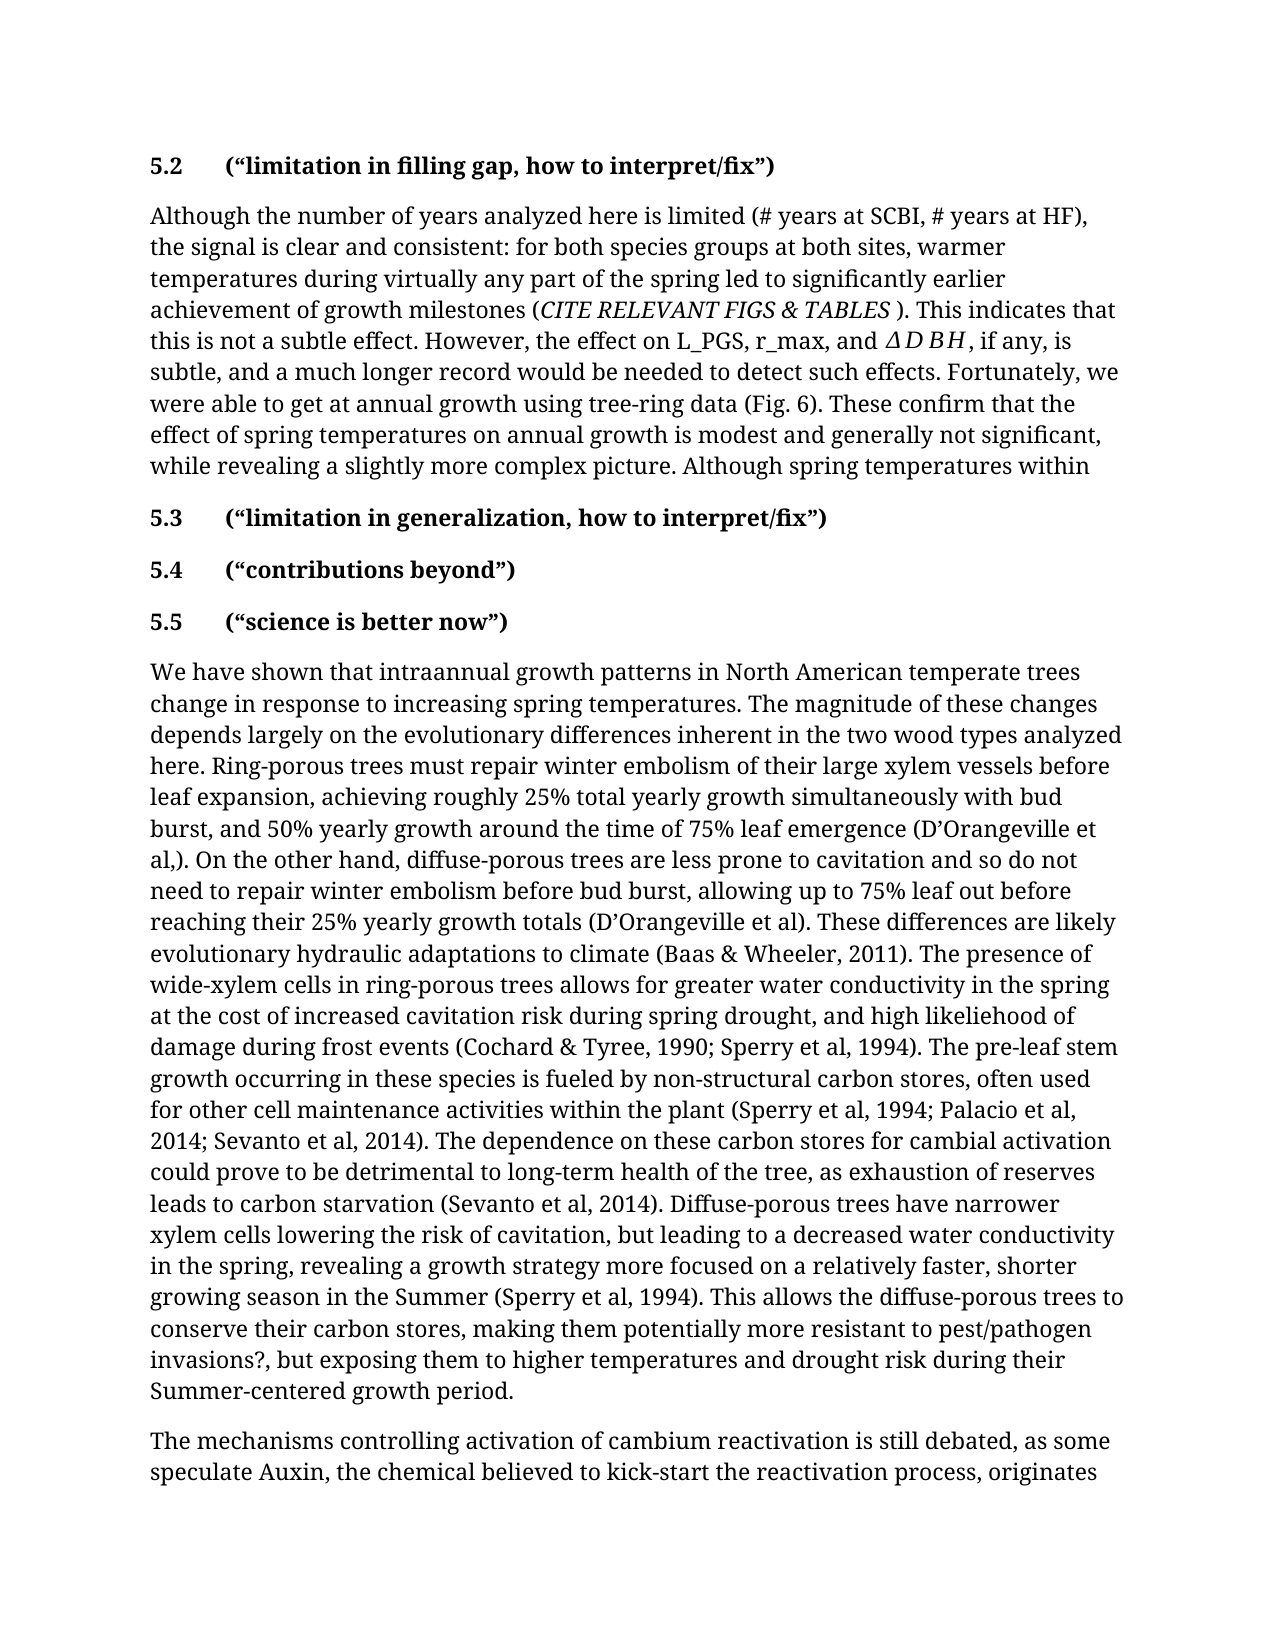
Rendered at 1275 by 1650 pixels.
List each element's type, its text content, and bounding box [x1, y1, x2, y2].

subtitle 5.2 (“limitation in filling gap, how to interpret/fix”) [150, 150, 1125, 181]
subtitle 5.3 (“limitation in generalization, how to interpret/fix”) [150, 502, 1125, 533]
text Although the number of years analyzed here is limited (# years at SCBI, # years at HF), the signal is clear and consistent: for both species groups at both sites, warmer temperatures during virtually any part of the spring led to significantly earlier achievement of growth milestones (CITE RELEVANT FIGS & TABLES ). This indicates that this is not a subtle effect. However, the effect on L_PGS, r_max, and , if any, is subtle, and a much longer record would be needed to detect such effects. Fortunately, we were able to get at annual growth using tree-ring data (Fig. 6). These confirm that the effect of spring temperatures on annual growth is modest and generally not significant, while revealing a slightly more complex picture. Although spring temperatures within [150, 200, 1125, 481]
text We have shown that intraannual growth patterns in North American temperate trees change in response to increasing spring temperatures. The magnitude of these changes depends largely on the evolutionary differences inherent in the two wood types analyzed here. Ring-porous trees must repair winter embolism of their large xylem vessels before leaf expansion, achieving roughly 25% total yearly growth simultaneously with bud burst, and 50% yearly growth around the time of 75% leaf emergence (D’Orangeville et al,). On the other hand, diffuse-porous trees are less prone to cavitation and so do not need to repair winter embolism before bud burst, allowing up to 75% leaf out before reaching their 25% yearly growth totals (D’Orangeville et al). These differences are likely evolutionary hydraulic adaptations to climate (Baas & Wheeler, 2011). The presence of wide-xylem cells in ring-porous trees allows for greater water conductivity in the spring at the cost of increased cavitation risk during spring drought, and high likeliehood of damage during frost events (Cochard & Tyree, 1990; Sperry et al, 1994). The pre-leaf stem growth occurring in these species is fueled by non-structural carbon stores, often used for other cell maintenance activities within the plant (Sperry et al, 1994; Palacio et al, 2014; Sevanto et al, 2014). The dependence on these carbon stores for cambial activation could prove to be detrimental to long-term health of the tree, as exhaustion of reserves leads to carbon starvation (Sevanto et al, 2014). Diffuse-porous trees have narrower xylem cells lowering the risk of cavitation, but leading to a decreased water conductivity in the spring, revealing a growth strategy more focused on a relatively faster, shorter growing season in the Summer (Sperry et al, 1994). This allows the diffuse-porous trees to conserve their carbon stores, making them potentially more resistant to pest/pathogen invasions?, but exposing them to higher temperatures and drought risk during their Summer-centered growth period. [150, 656, 1125, 1406]
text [150, 1425, 1125, 1487]
subtitle 5.5 (“science is better now”) [150, 606, 1125, 637]
subtitle 5.4 (“contributions beyond”) [150, 554, 1125, 585]
